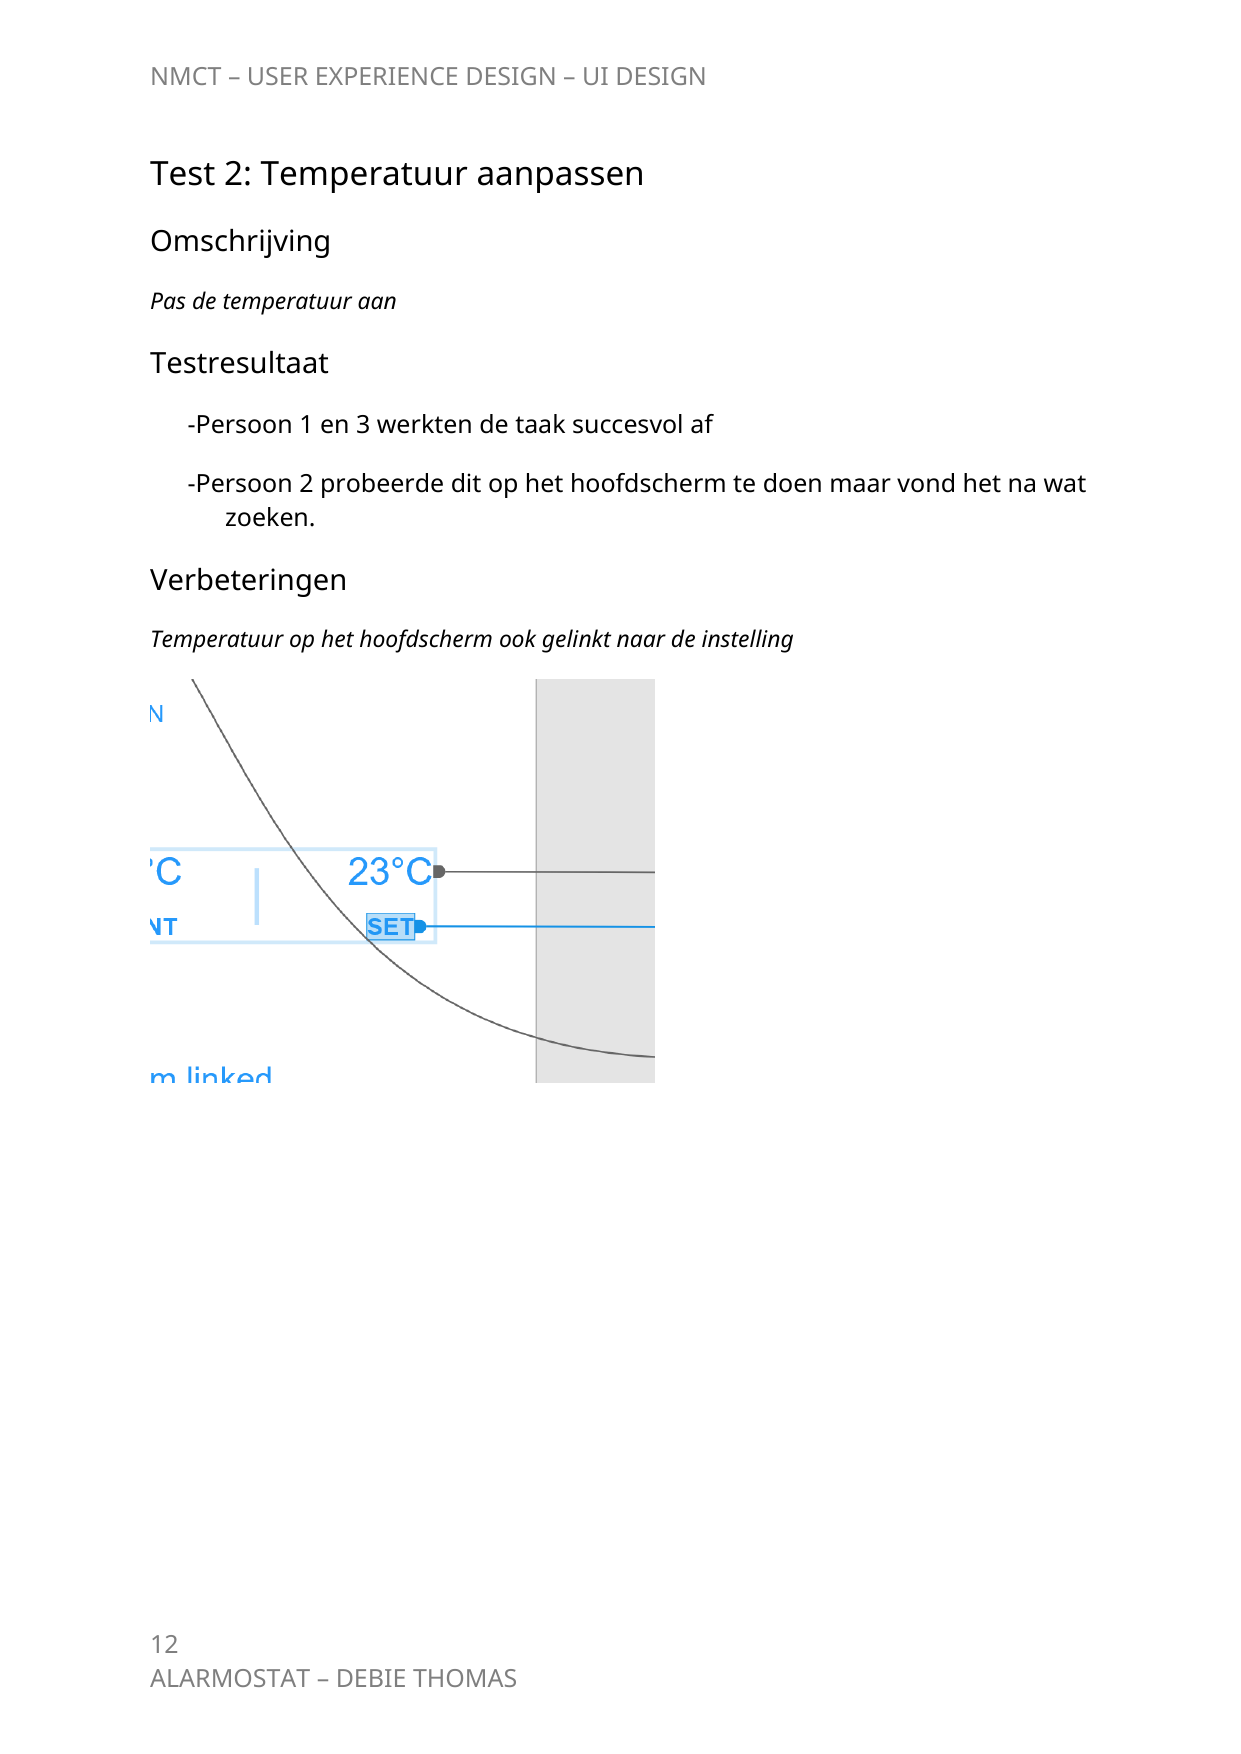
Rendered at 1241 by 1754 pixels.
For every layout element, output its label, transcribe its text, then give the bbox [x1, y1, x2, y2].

picture [150, 679, 655, 1083]
text -Persoon 1 en 3 werkten de taak succesvol af [187, 407, 1090, 441]
text Test 2: Temperatuur aanpassen [150, 150, 1090, 195]
text -Persoon 2 probeerde dit op het hoofdscherm te doen maar vond het na wat zoeken. [187, 466, 1090, 534]
subtitle Verbeteringen [150, 559, 1090, 598]
text Temperatuur op het hoofdscherm ook gelinkt naar de instelling [150, 623, 1090, 655]
subtitle Testresultaat [150, 342, 1090, 382]
subtitle Omschrijving [150, 220, 1090, 260]
text Pas de temperatuur aan [150, 285, 1090, 316]
